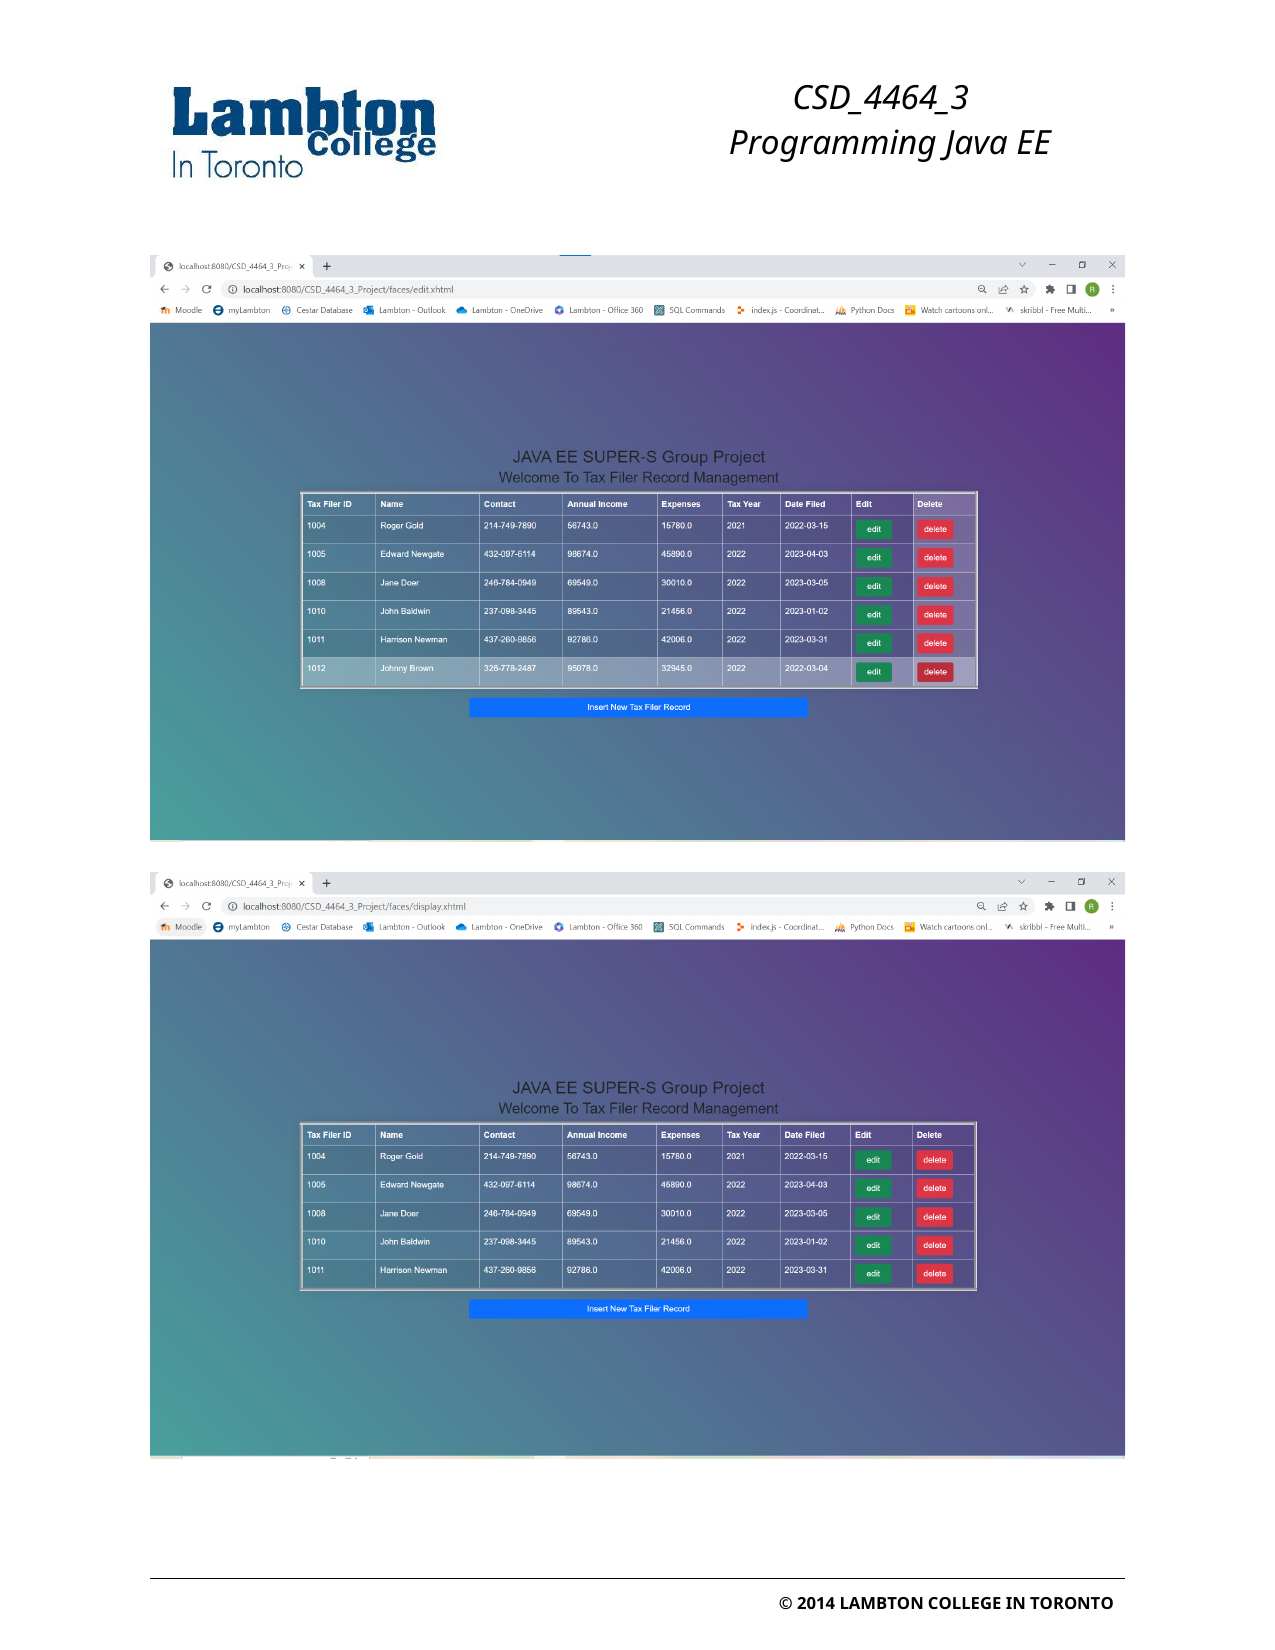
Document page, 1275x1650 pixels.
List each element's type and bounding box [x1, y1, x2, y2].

picture [161, 73, 448, 188]
picture [150, 872, 1125, 1459]
picture [150, 255, 1125, 842]
